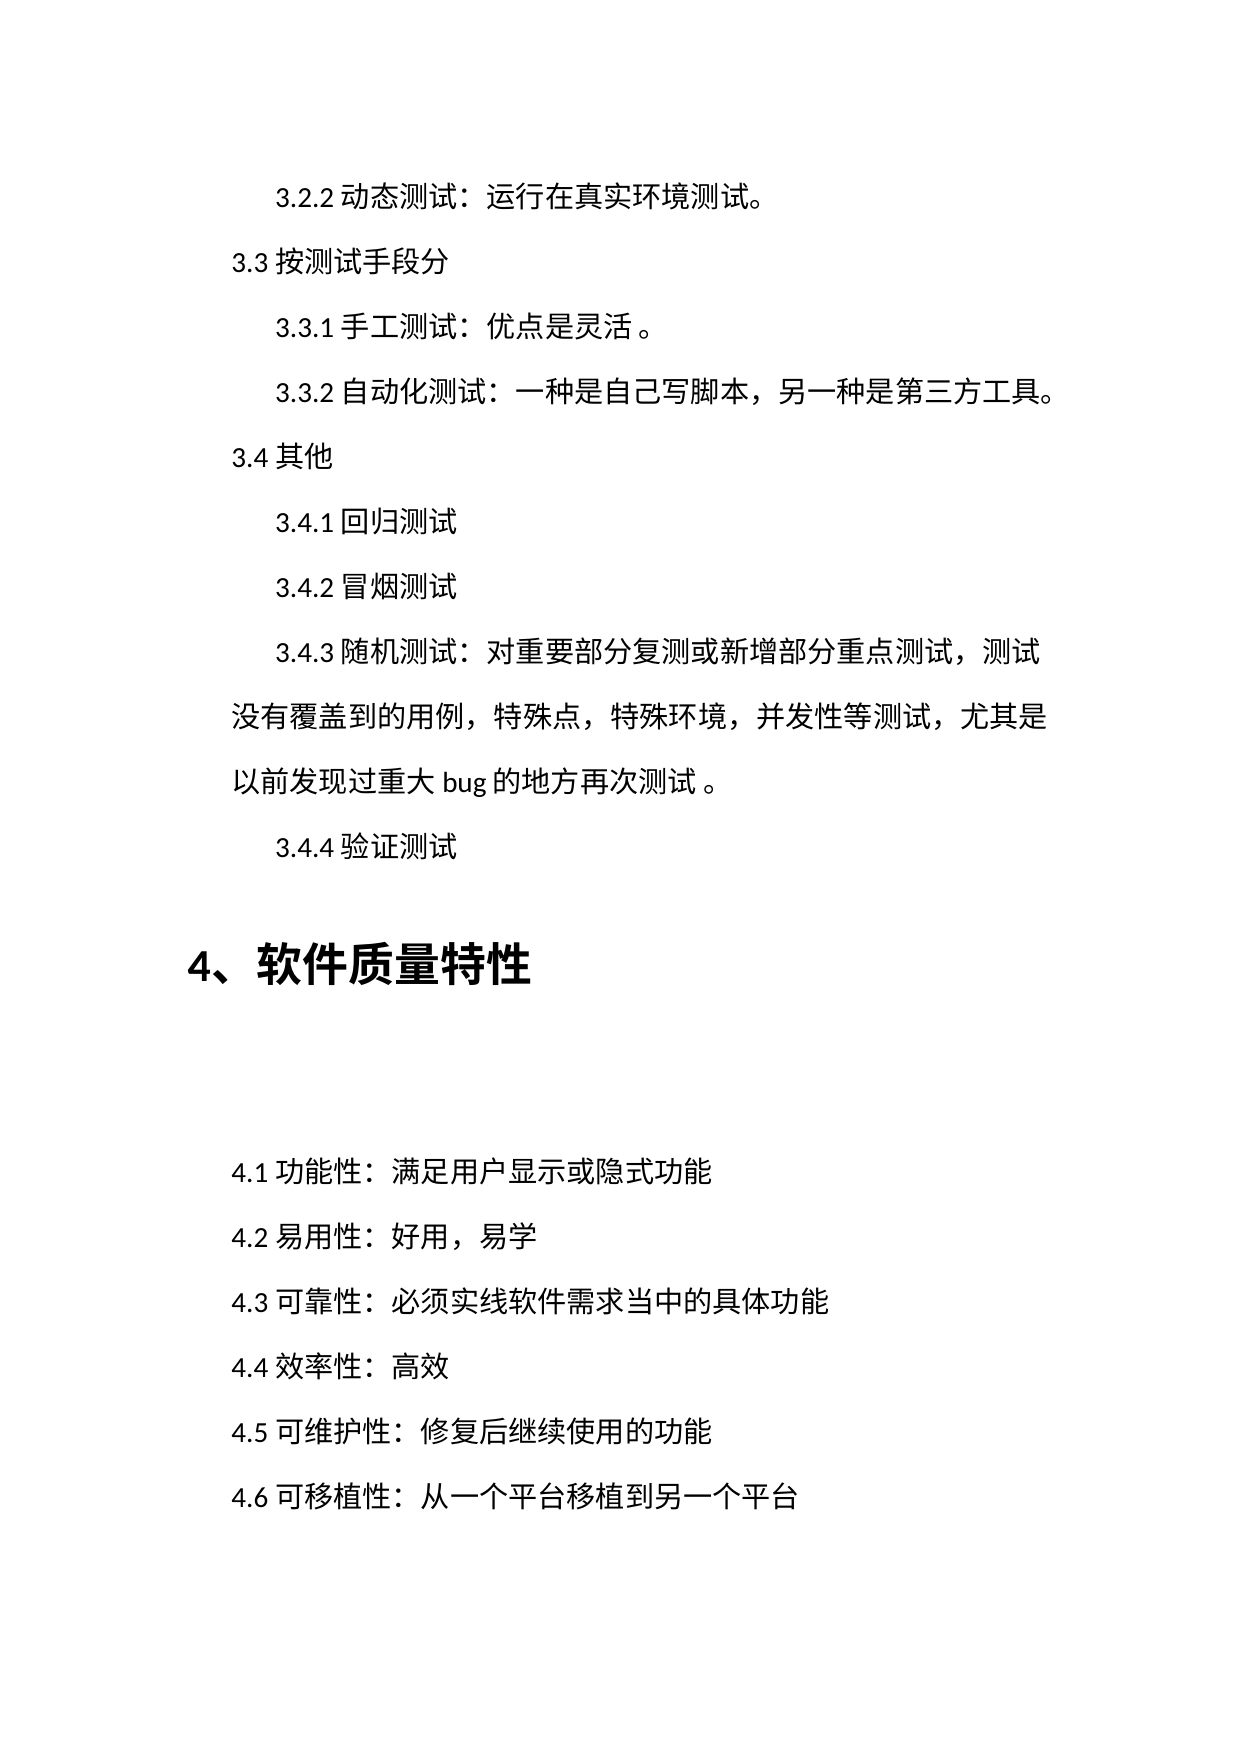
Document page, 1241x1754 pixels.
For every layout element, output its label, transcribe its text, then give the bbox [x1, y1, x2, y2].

list 4.1 功能性：满足用户显示或隐式功能 [187, 1137, 1053, 1202]
list 3.2.2 动态测试：运行在真实环境测试。 [231, 162, 1053, 227]
list 4.6 可移植性：从一个平台移植到另一个平台 [187, 1462, 1053, 1527]
list 3.4.4 验证测试 [231, 812, 1053, 877]
list 3.3.2 自动化测试：一种是自己写脚本，另一种是第三方工具。 [231, 357, 1053, 422]
list 3.4.1 回归测试 [231, 487, 1053, 552]
list 4.3 可靠性：必须实线软件需求当中的具体功能 [187, 1267, 1053, 1332]
list 3.3 按测试手段分 [187, 227, 1053, 292]
list 4.2 易用性：好用，易学 [187, 1202, 1053, 1267]
list 4.4 效率性：高效 [187, 1332, 1053, 1397]
list 3.3.1 手工测试：优点是灵活 。 [231, 292, 1053, 357]
subtitle 4、软件质量特性 [187, 912, 1053, 1010]
list 3.4.3 随机测试：对重要部分复测或新增部分重点测试，测试没有覆盖到的用例，特殊点，特殊环境，并发性等测试，尤其是以前发现过重大 bug的地方再次测试 。 [231, 617, 1053, 812]
list 3.4.2 冒烟测试 [231, 552, 1053, 617]
list 3.4 其他 [187, 422, 1053, 487]
list 4.5 可维护性：修复后继续使用的功能 [187, 1397, 1053, 1462]
